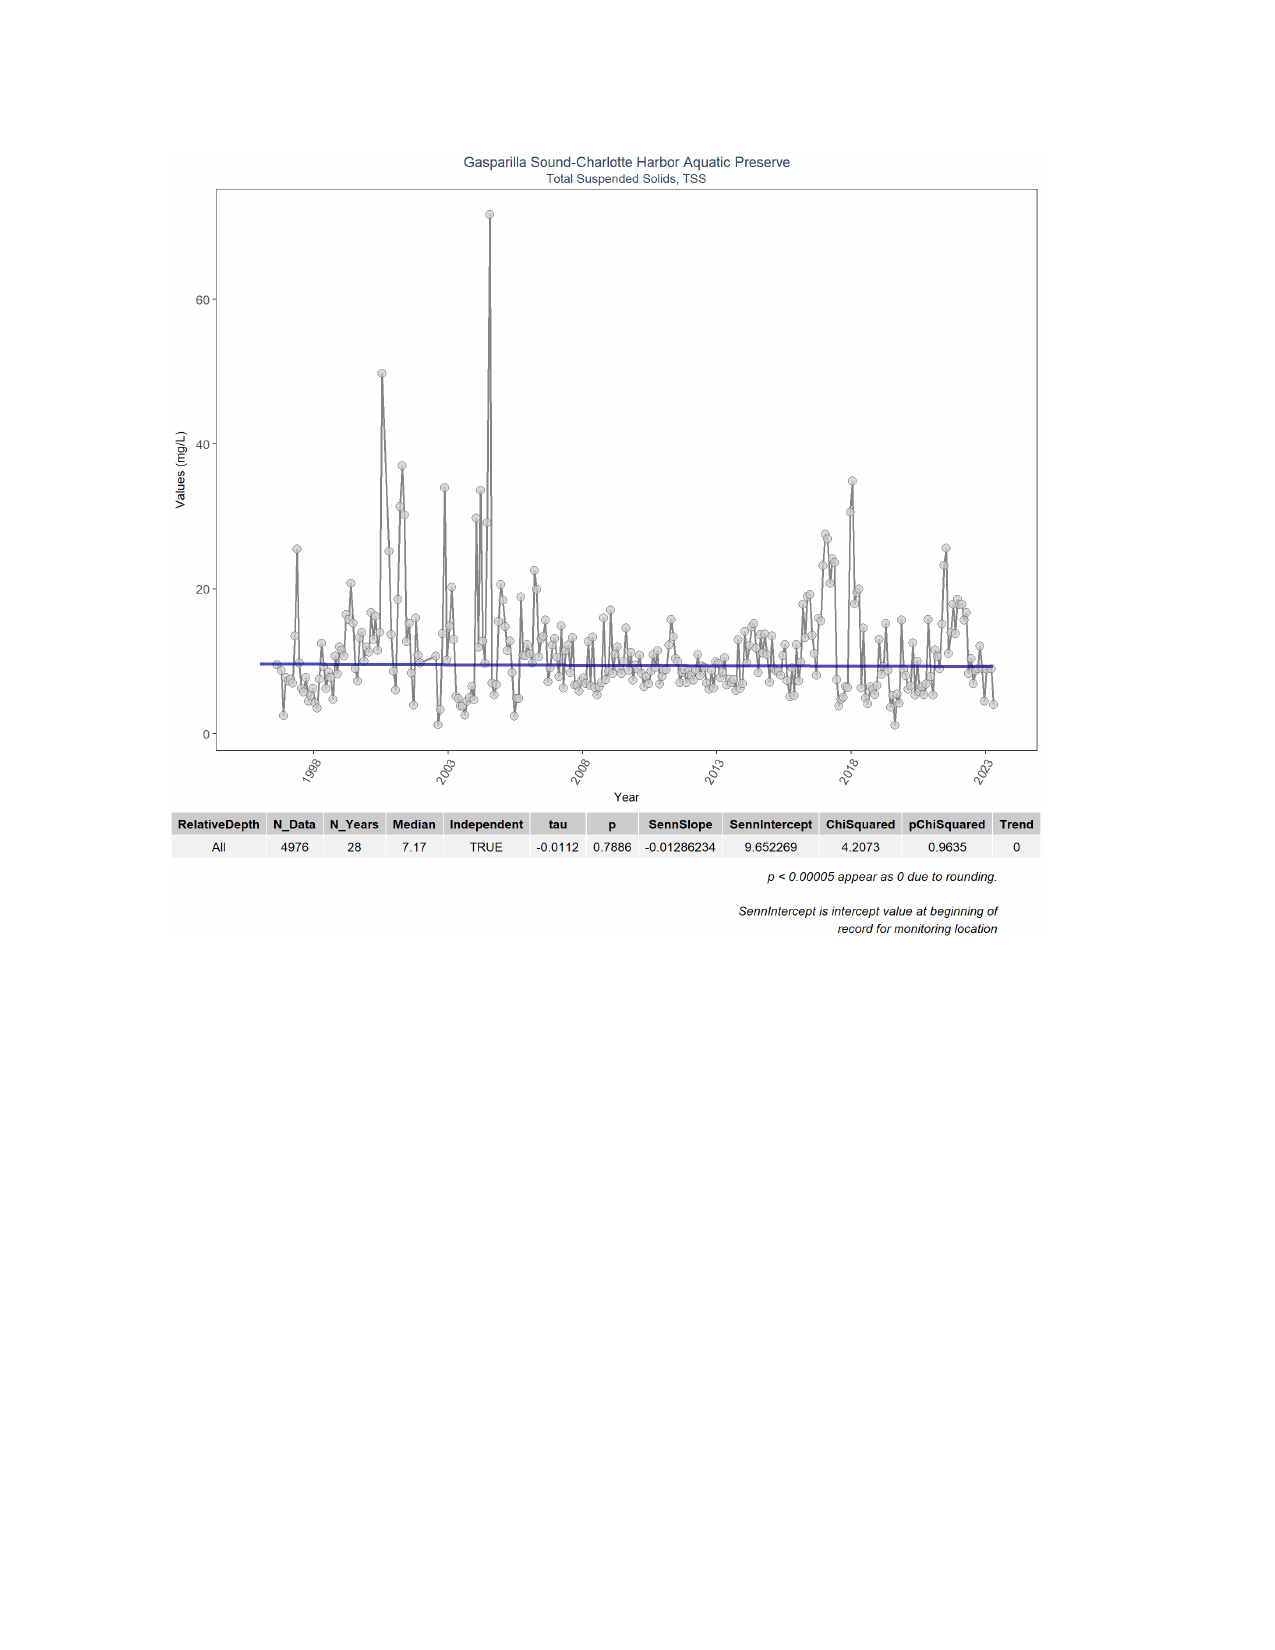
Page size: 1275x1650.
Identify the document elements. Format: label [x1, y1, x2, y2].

picture [168, 150, 1044, 938]
